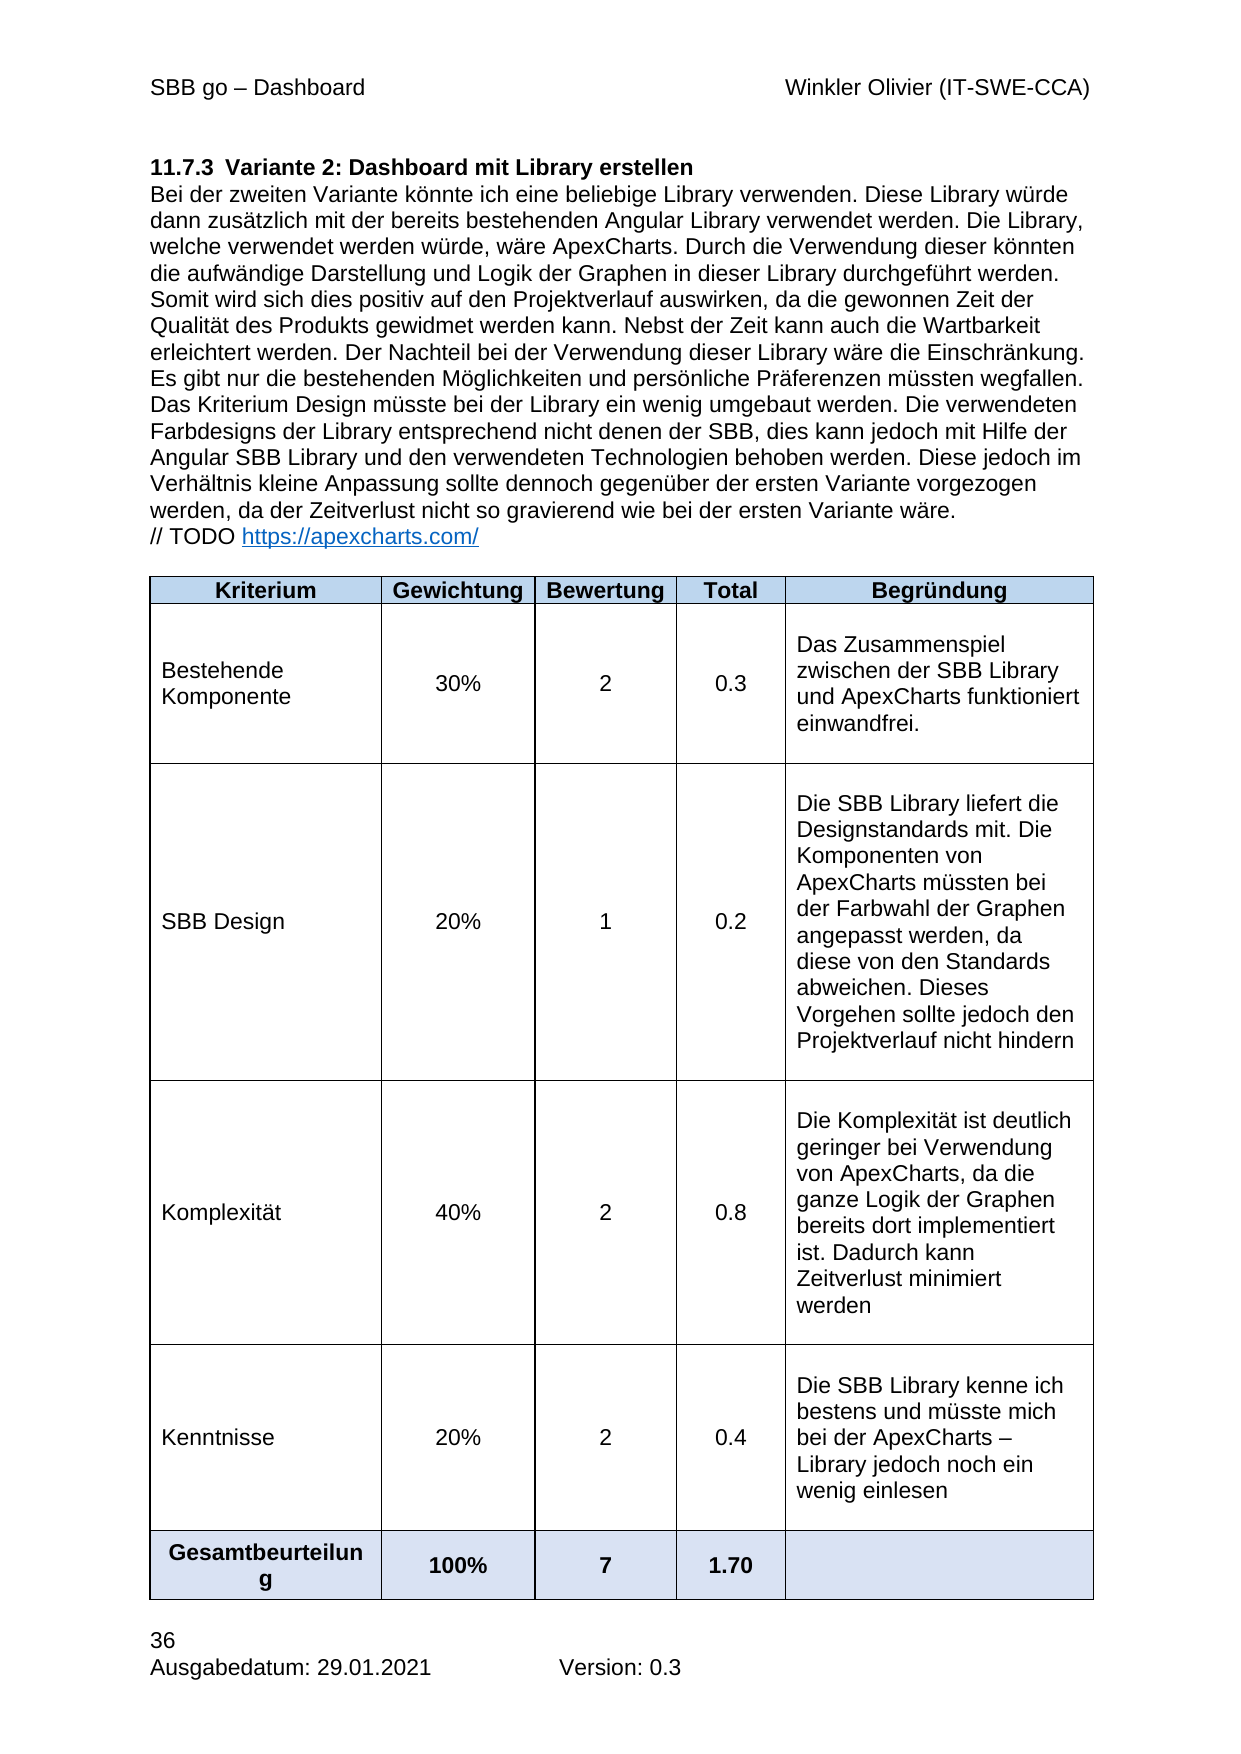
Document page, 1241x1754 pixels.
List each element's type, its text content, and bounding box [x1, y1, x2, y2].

table_cell 30% [382, 604, 534, 762]
table_cell 7 [536, 1531, 676, 1599]
table_cell 100% [382, 1531, 534, 1599]
table_cell 0.4 [677, 1345, 785, 1530]
table_header Gewichtung [382, 577, 534, 603]
table_cell 2 [536, 604, 676, 762]
table_header Kriterium [151, 577, 381, 603]
table_cell Bestehende Komponente [151, 604, 381, 762]
table_cell [786, 1531, 1093, 1599]
table_cell 0.8 [677, 1081, 785, 1344]
table_cell Die SBB Library liefert die Designstandards mit. Die Komponenten von ApexCharts müssten bei der Farbwahl der Graphen angepasst werden, da diese von den Standards abweichen. Dieses Vorgehen sollte jedoch den Projektverlauf nicht hindern [786, 764, 1093, 1080]
table_cell 20% [382, 764, 534, 1080]
table_cell 20% [382, 1345, 534, 1530]
table_cell 2 [536, 1345, 676, 1530]
text // TODO https://apexcharts.com/ [150, 523, 1090, 549]
table_header Begründung [786, 577, 1093, 603]
table_cell 1.70 [677, 1531, 785, 1599]
table_cell Kenntnisse [151, 1345, 381, 1530]
table_header Total [677, 577, 785, 603]
table_cell SBB Design [151, 764, 381, 1080]
subtitle Variante 2: Dashboard mit Library erstellen [150, 154, 1090, 181]
table_cell 40% [382, 1081, 534, 1344]
table_cell Das Zusammenspiel zwischen der SBB Library und ApexCharts funktioniert einwandfrei. [786, 604, 1093, 762]
table_cell Die Komplexität ist deutlich geringer bei Verwendung von ApexCharts, da die ganze Logik der Graphen bereits dort implementiert ist. Dadurch kann Zeitverlust minimiert werden [786, 1081, 1093, 1344]
table_header Bewertung [536, 577, 676, 603]
table_cell Gesamtbeurteilung [151, 1531, 381, 1599]
text Bei der zweiten Variante könnte ich eine beliebige Library verwenden. Diese Library würde dann zusätzlich mit der bereits bestehenden Angular Library verwendet werden. Die Library, welche verwendet werden würde, wäre ApexCharts. Durch die Verwendung dieser könnten die aufwändige Darstellung und Logik der Graphen in dieser Library durchgeführt werden. Somit wird sich dies positiv auf den Projektverlauf auswirken, da die gewonnen Zeit der Qualität des Produkts gewidmet werden kann. Nebst der Zeit kann auch die Wartbarkeit erleichtert werden. Der Nachteil bei der Verwendung dieser Library wäre die Einschränkung. Es gibt nur die bestehenden Möglichkeiten und persönliche Präferenzen müssten wegfallen. Das Kriterium Design müsste bei der Library ein wenig umgebaut werden. Die verwendeten Farbdesigns der Library entsprechend nicht denen der SBB, dies kann jedoch mit Hilfe der Angular SBB Library und den verwendeten Technologien behoben werden. Diese jedoch im Verhältnis kleine Anpassung sollte dennoch gegenüber der ersten Variante vorgezogen werden, da der Zeitverlust nicht so gravierend wie bei der ersten Variante wäre. [150, 181, 1090, 523]
table_cell Komplexität [151, 1081, 381, 1344]
table_cell 0.2 [677, 764, 785, 1080]
table_cell 1 [536, 764, 676, 1080]
table_cell Die SBB Library kenne ich bestens und müsste mich bei der ApexCharts – Library jedoch noch ein wenig einlesen [786, 1345, 1093, 1530]
table_cell 0.3 [677, 604, 785, 762]
table_cell 2 [536, 1081, 676, 1344]
